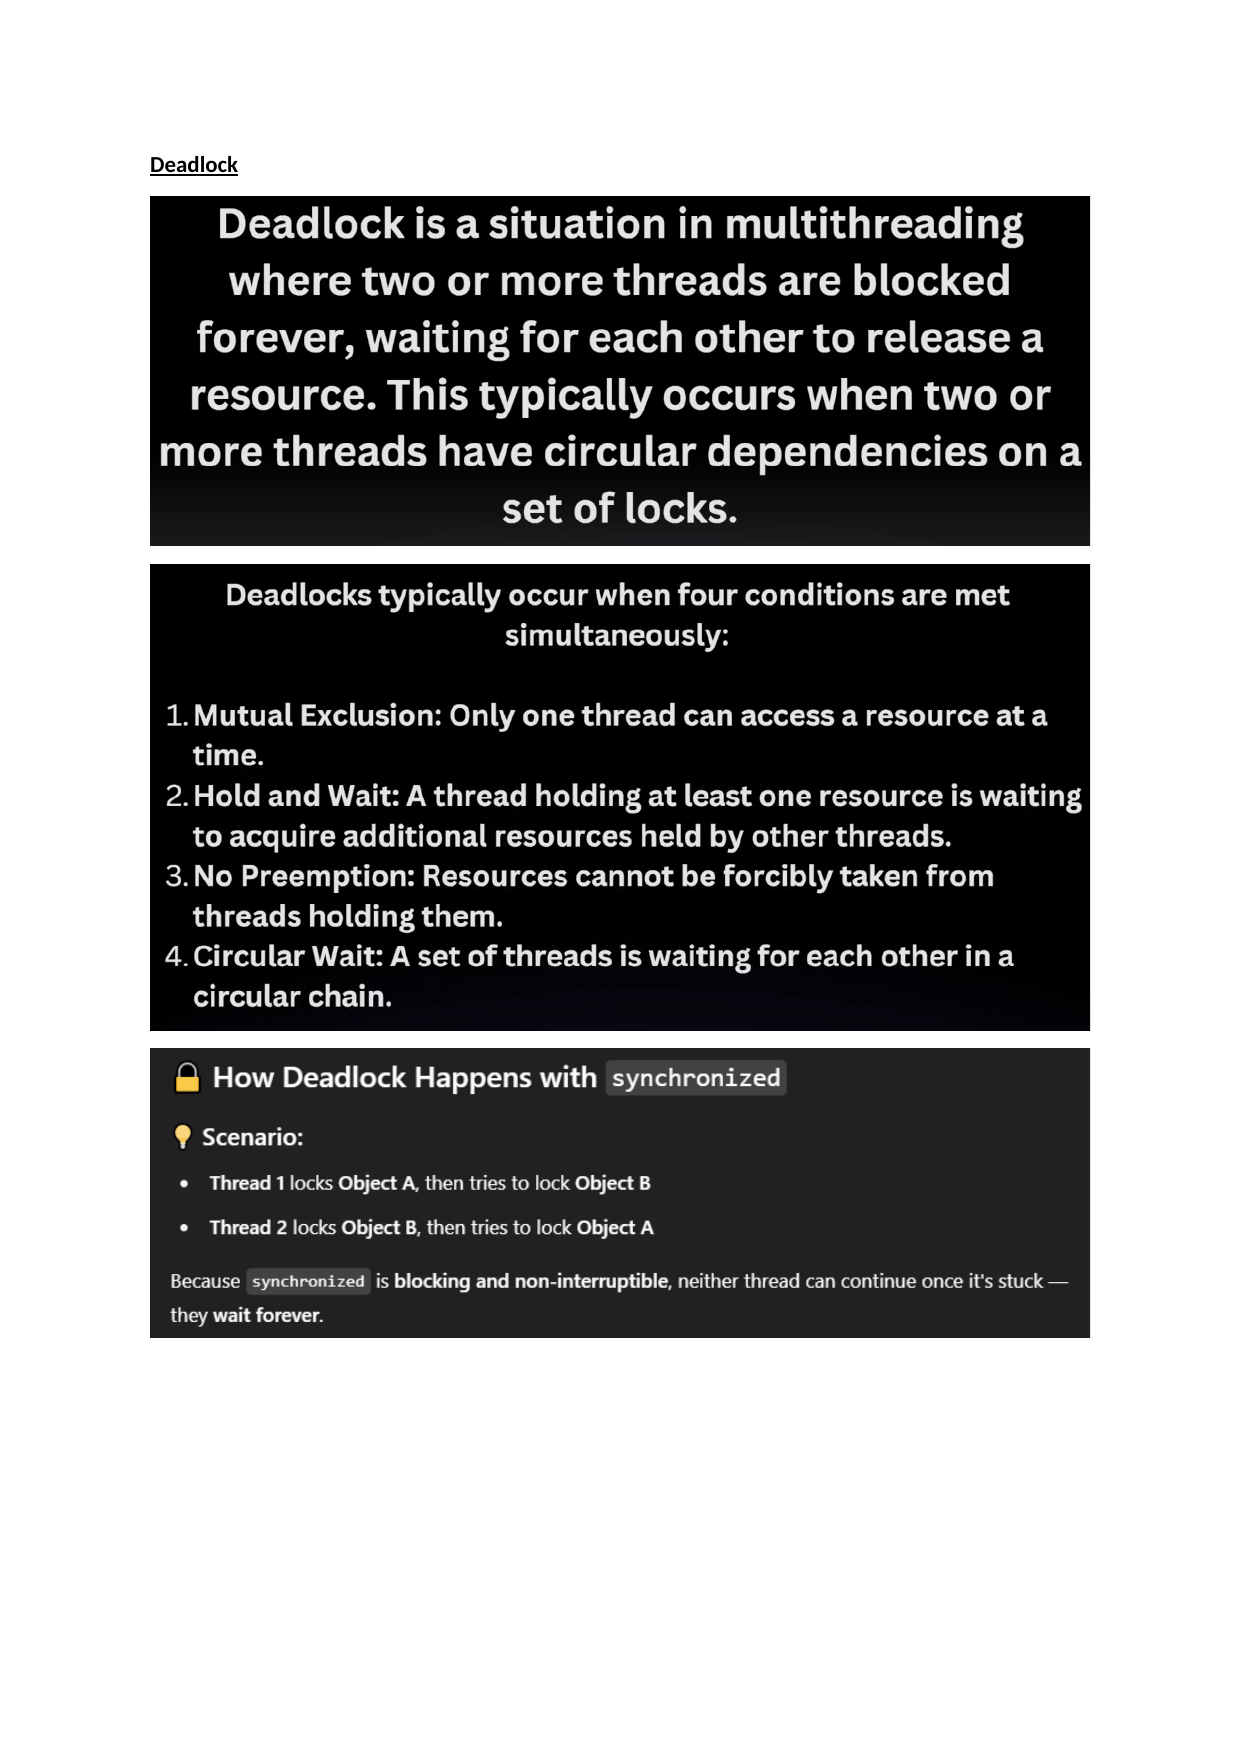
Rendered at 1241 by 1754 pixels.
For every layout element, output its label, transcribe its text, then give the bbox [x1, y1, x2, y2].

picture [150, 196, 1091, 546]
picture [150, 564, 1091, 1031]
picture [150, 1048, 1091, 1338]
text Deadlock [150, 150, 1090, 178]
